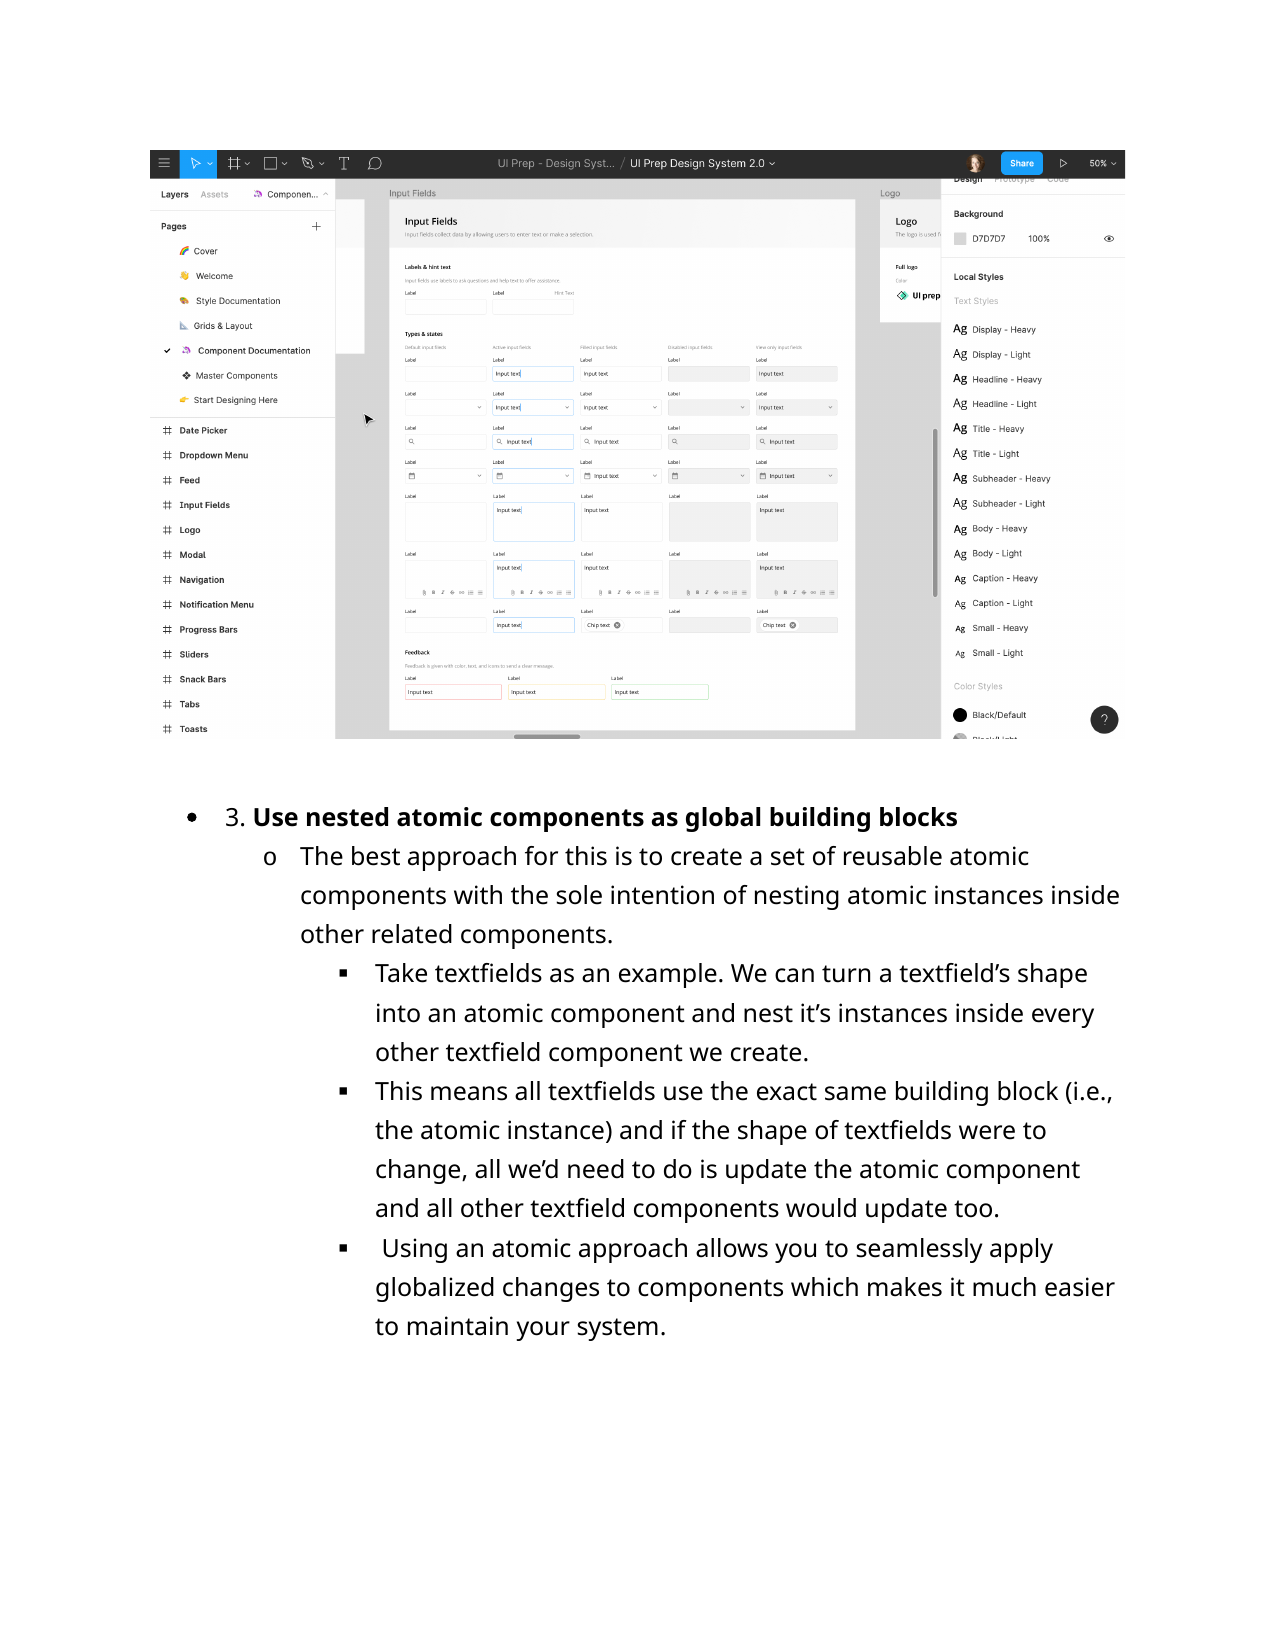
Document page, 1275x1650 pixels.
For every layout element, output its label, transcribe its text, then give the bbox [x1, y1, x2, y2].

list The best approach for this is to create a set of reusable atomic components with the sole intention of nesting atomic instances inside other related components. [262, 838, 1125, 951]
list Take textfields as an example. We can turn a textfield’s shape into an atomic component and nest it’s instances inside every other textfield component we create. [337, 956, 1125, 1068]
list This means all textfields use the exact same building block (i.e., the atomic instance) and if the shape of textfields were to change, all we’d need to do is update the atomic component and all other textfield components would update too. [337, 1073, 1125, 1225]
list 3. Use nested atomic components as global building blocks [187, 799, 1125, 833]
list Using an atomic approach allows you to seamlessly apply globalized changes to components which makes it much easier to maintain your system. [337, 1230, 1125, 1343]
picture [150, 150, 1125, 739]
